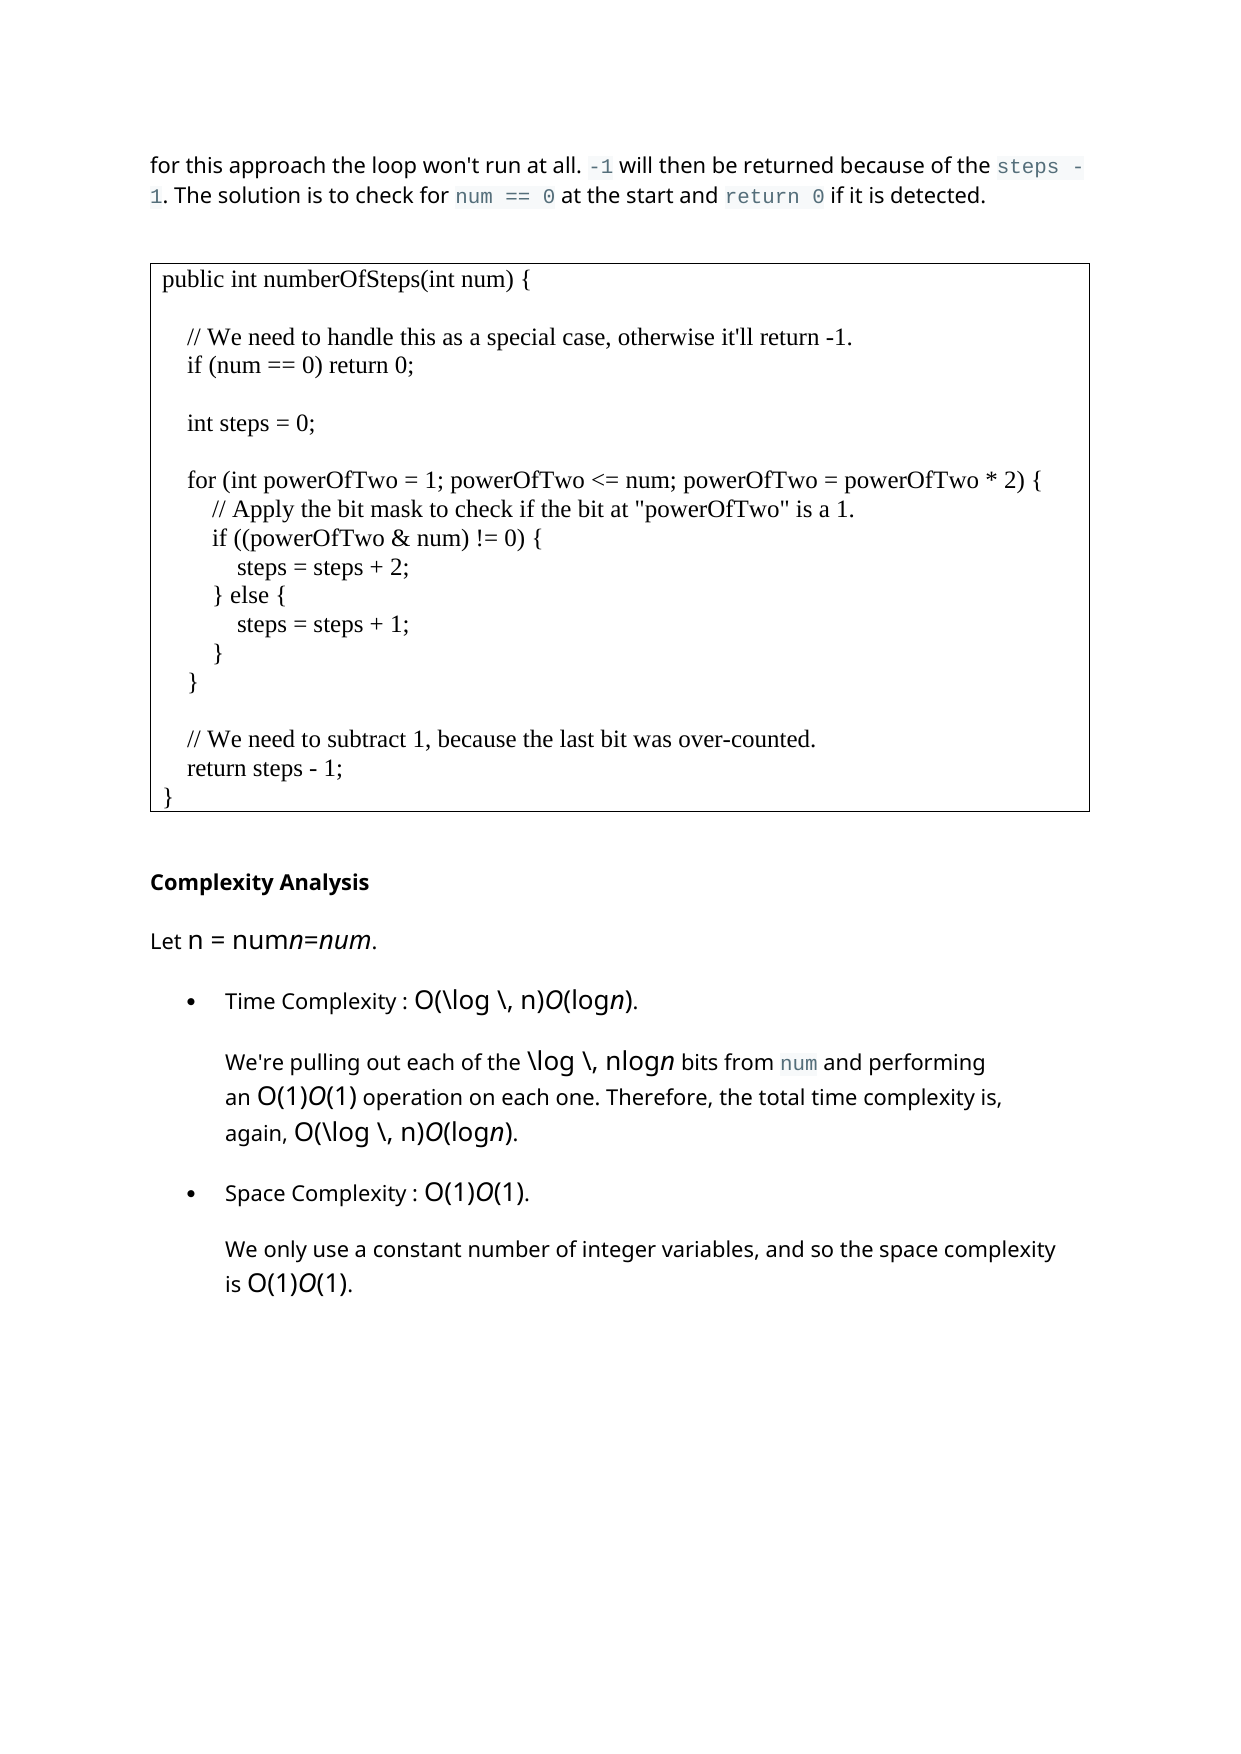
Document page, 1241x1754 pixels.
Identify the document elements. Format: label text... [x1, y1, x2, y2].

table_header public int numberOfSteps(int num) { // We need to handle this as a special case, otherwise it'll return -1. if (num == 0) return 0; int steps = 0; for (int powerOfTwo = 1; powerOfTwo <= num; powerOfTwo = powerOfTwo * 2) { // Apply the bit mask to check if the bit at "powerOfTwo" is a 1. if ((powerOfTwo & num) != 0) { steps = steps + 2; } else { steps = steps + 1; } } // We need to subtract 1, because the last bit was over-counted. return steps - 1; } [151, 264, 1089, 811]
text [150, 150, 1090, 209]
text We're pulling out each of the \log \, nlogn bits from num and performing an O(1)O(1) operation on each one. Therefore, the total time complexity is, again, O(\log \, n)O(logn). [225, 1042, 1090, 1149]
list Space Complexity : O(1)O(1). [187, 1174, 1090, 1209]
text Let n = numn=num. [150, 921, 1090, 957]
text We only use a constant number of integer variables, and so the space complexity is O(1)O(1). [225, 1234, 1090, 1300]
text Complexity Analysis [150, 866, 1090, 896]
list Time Complexity : O(\log \, n)O(logn). [187, 982, 1090, 1017]
